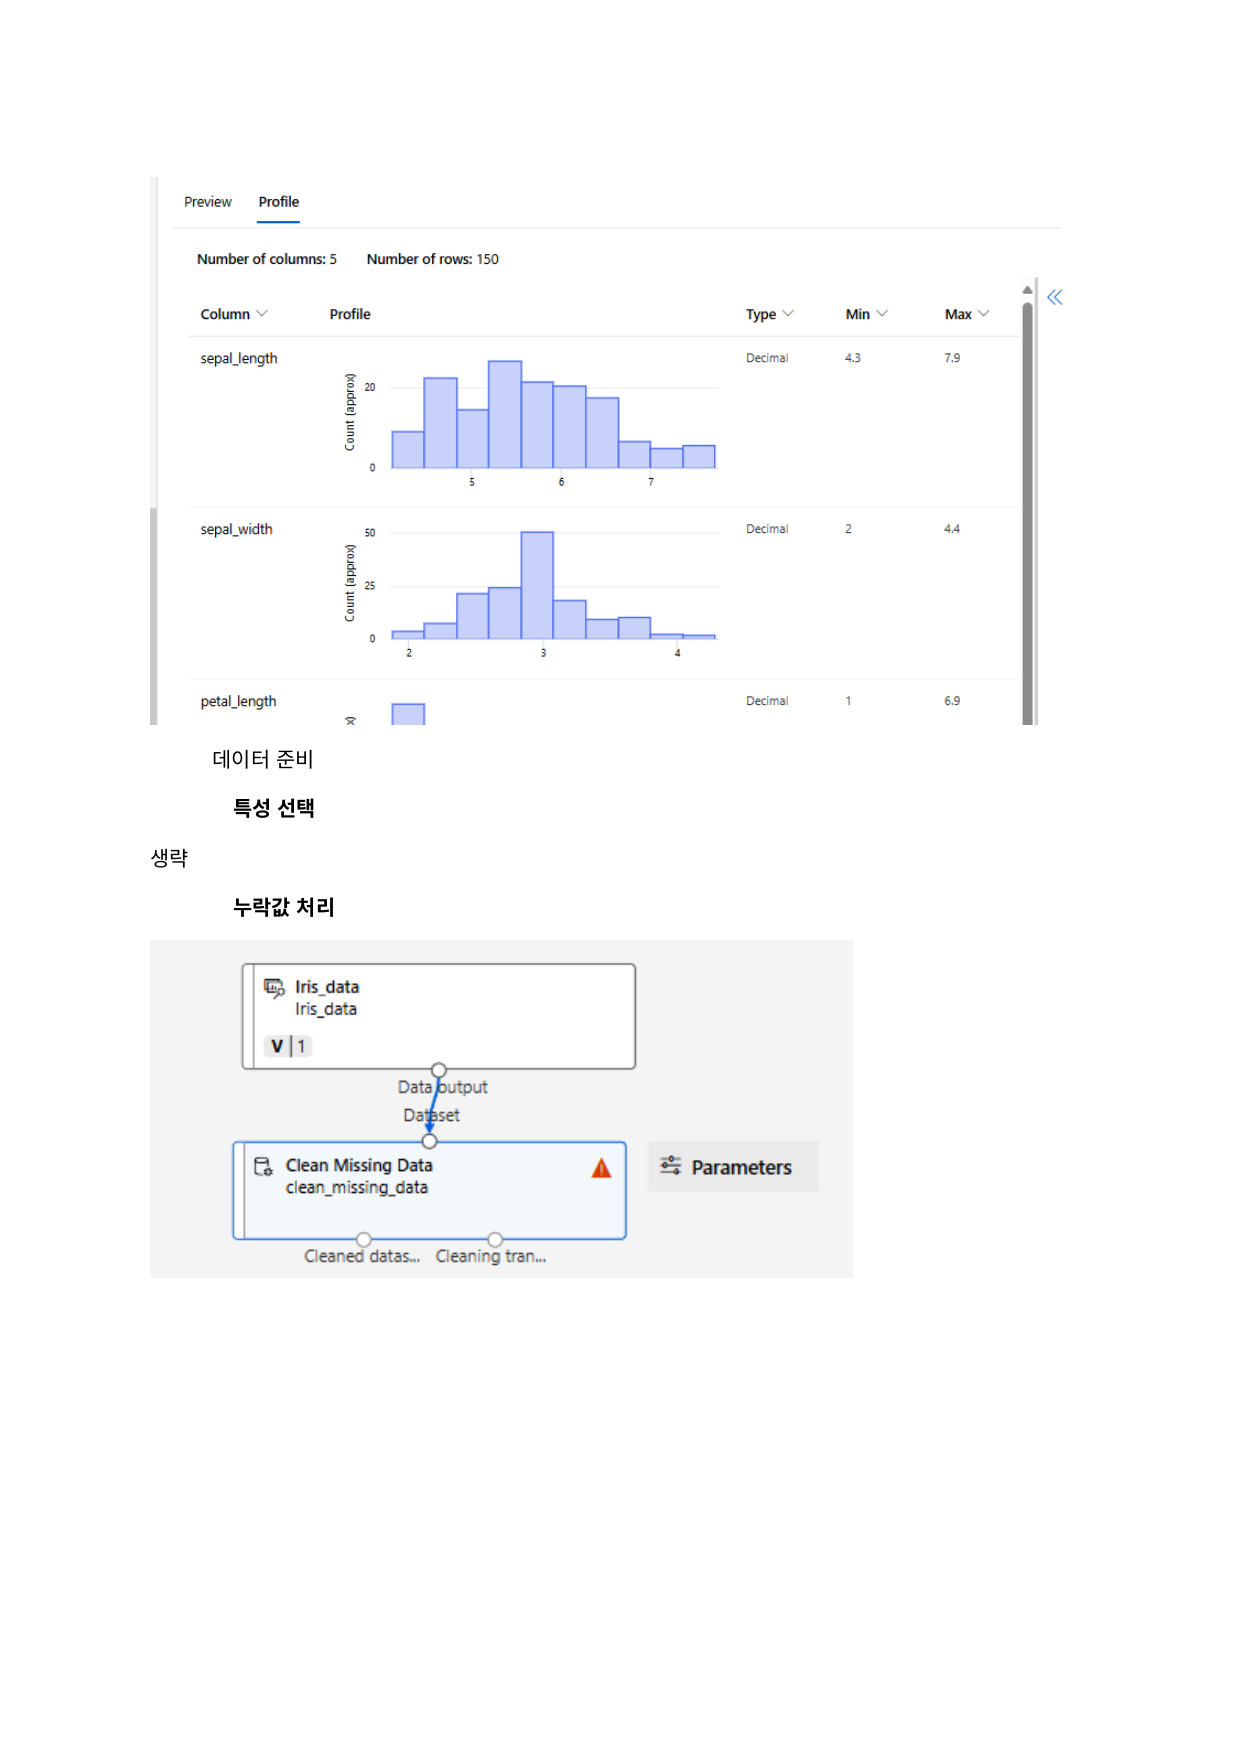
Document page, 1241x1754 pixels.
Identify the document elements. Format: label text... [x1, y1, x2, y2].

text 생략 [150, 842, 1090, 872]
picture [150, 177, 1091, 725]
subtitle 특성 선택 [233, 792, 1090, 823]
subtitle 누락값 처리 [233, 891, 1090, 921]
picture [150, 940, 854, 1278]
subtitle 데이터 준비 [212, 743, 1090, 773]
